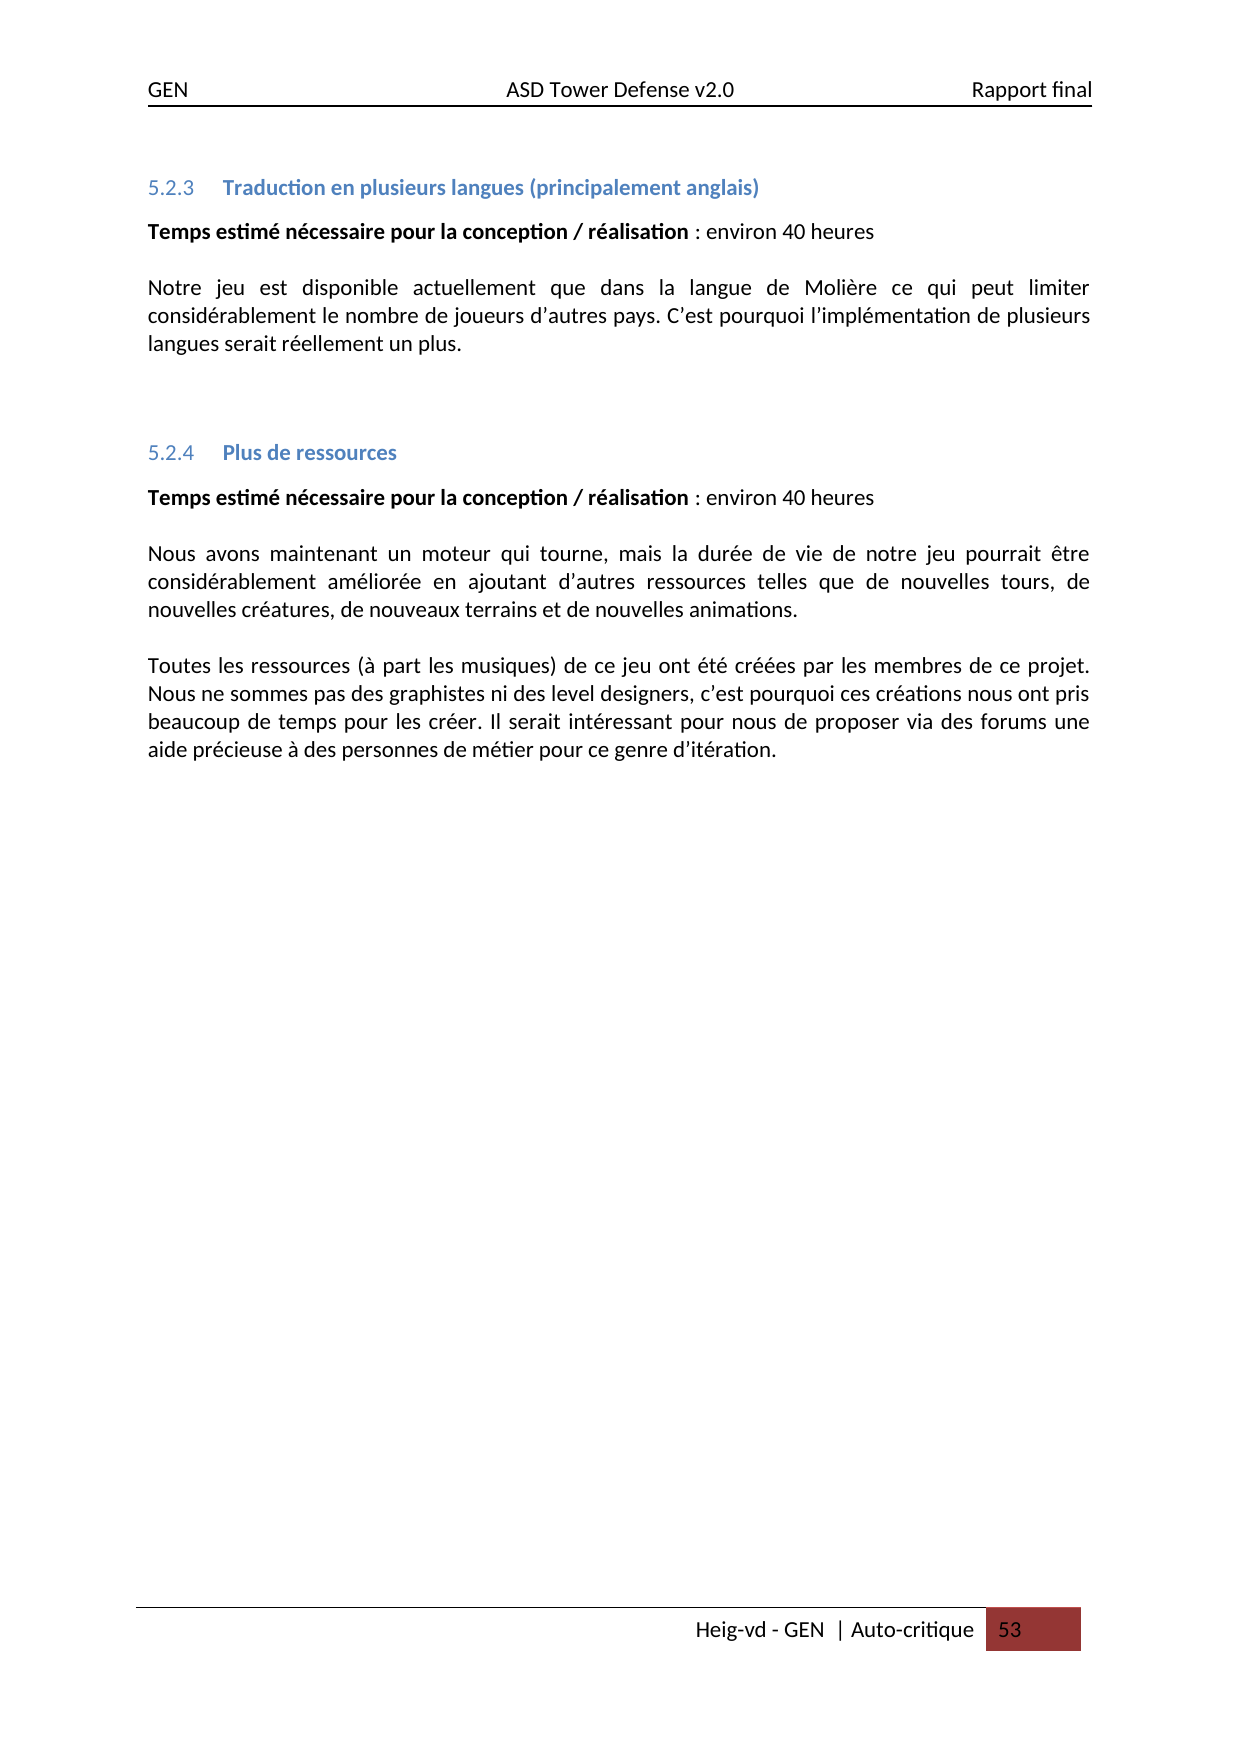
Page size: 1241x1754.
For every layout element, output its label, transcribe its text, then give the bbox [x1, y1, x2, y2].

subtitle Traduction en plusieurs langues (principalement anglais) [148, 173, 1092, 201]
text Temps estimé nécessaire pour la conception / réalisation : environ 40 heures [148, 217, 1092, 245]
text Temps estimé nécessaire pour la conception / réalisation : environ 40 heures [148, 483, 1092, 511]
subtitle Plus de ressources [148, 438, 1092, 467]
text Toutes les ressources (à part les musiques) de ce jeu ont été créées par les membres de ce projet. Nous ne sommes pas des graphistes ni des level designers, c’est pourquoi ces créations nous ont pris beaucoup de temps pour les créer. Il serait intéressant pour nous de proposer via des forums une aide précieuse à des personnes de métier pour ce genre d’itération. [148, 651, 1092, 763]
text Nous avons maintenant un moteur qui tourne, mais la durée de vie de notre jeu pourrait être considérablement améliorée en ajoutant d’autres ressources telles que de nouvelles tours, de nouvelles créatures, de nouveaux terrains et de nouvelles animations. [148, 539, 1092, 623]
text Notre jeu est disponible actuellement que dans la langue de Molière ce qui peut limiter considérablement le nombre de joueurs d’autres pays. C’est pourquoi l’implémentation de plusieurs langues serait réellement un plus. [148, 273, 1092, 357]
